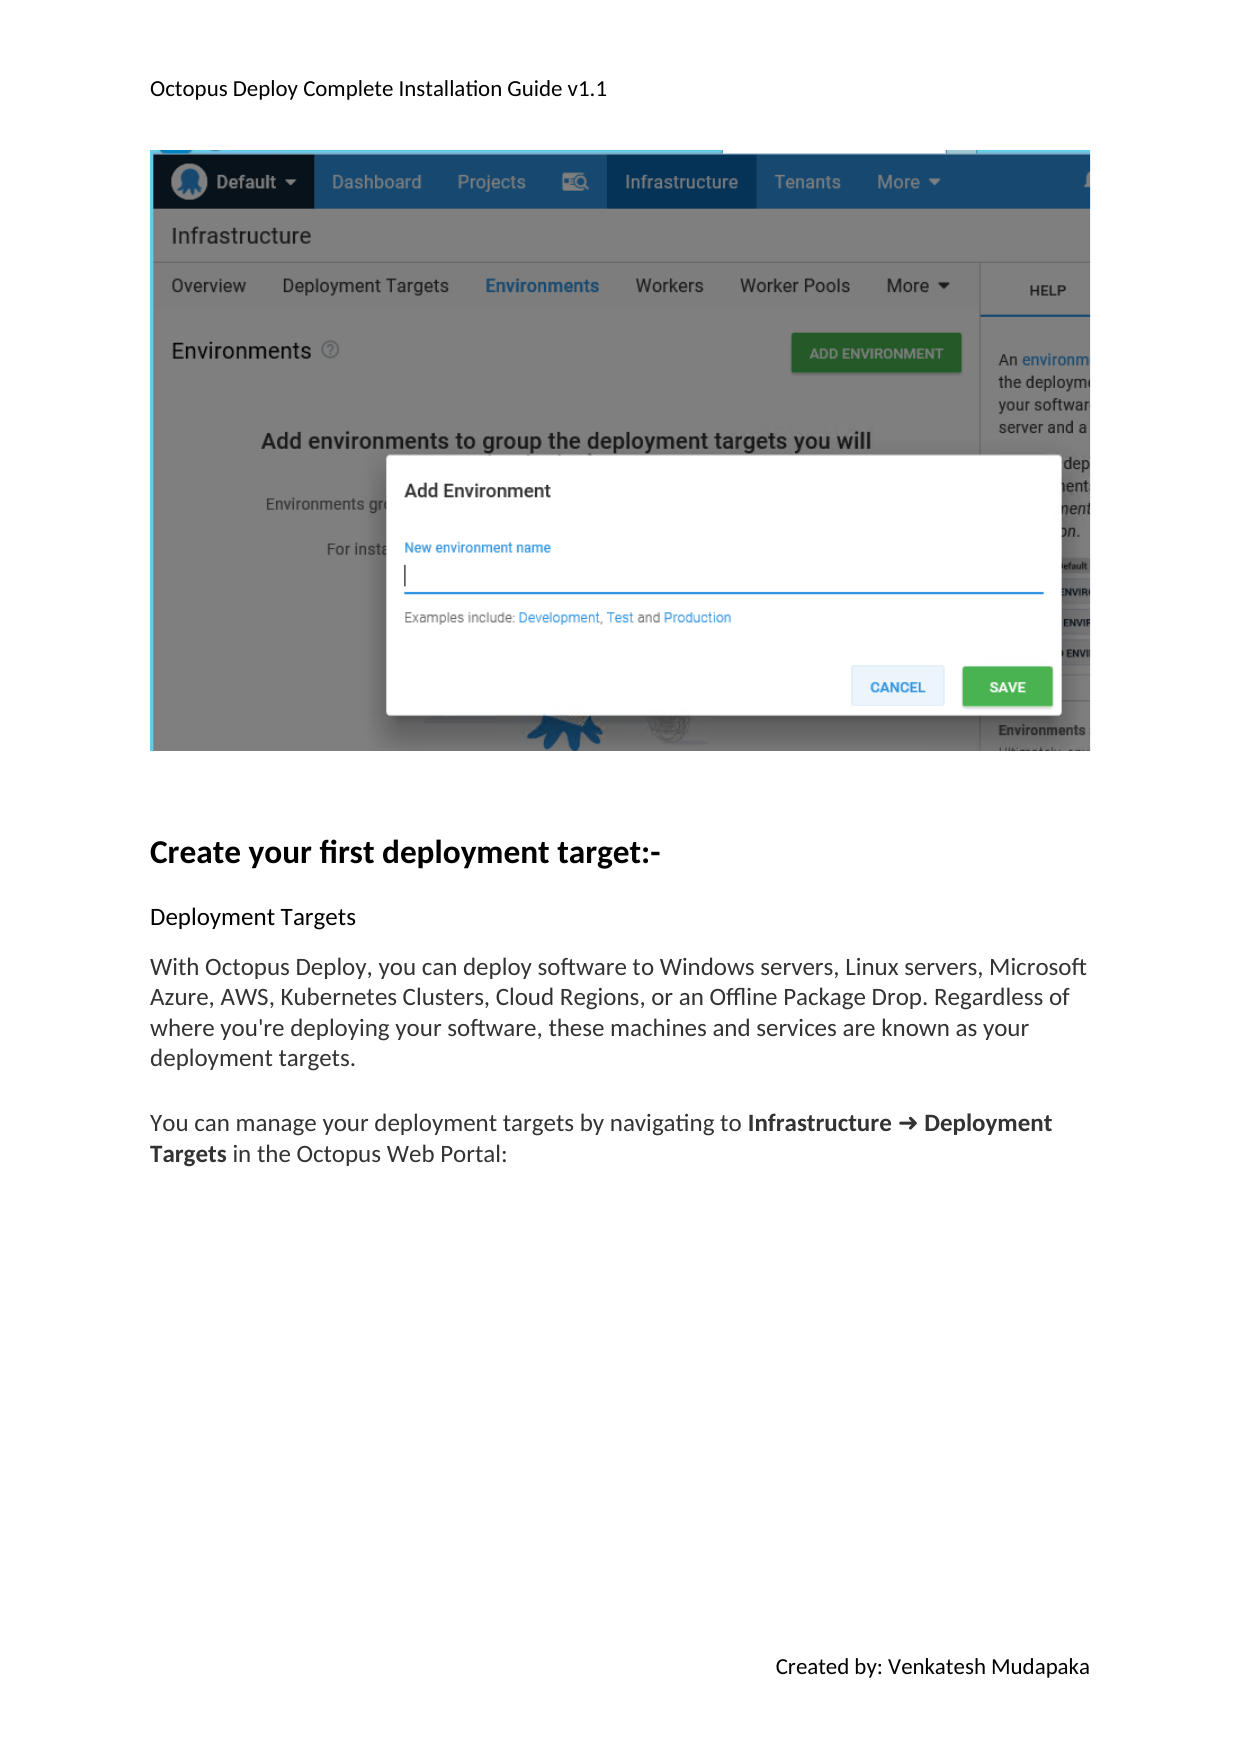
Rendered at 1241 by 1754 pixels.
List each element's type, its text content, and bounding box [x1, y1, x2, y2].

text You can manage your deployment targets by navigating to Infrastructure ➜ Deployment Targets in the Octopus Web Portal: [150, 1104, 1090, 1169]
picture [150, 150, 1091, 751]
subtitle Create your first deployment target:- [150, 831, 1090, 872]
text Deployment Targets [150, 901, 1090, 932]
text With Octopus Deploy, you can deploy software to Windows servers, Linux servers, Microsoft Azure, AWS, Kubernetes Clusters, Cloud Regions, or an Offline Package Drop. Regardless of where you're deploying your software, these machines and services are known as your deployment targets. [150, 951, 1090, 1073]
